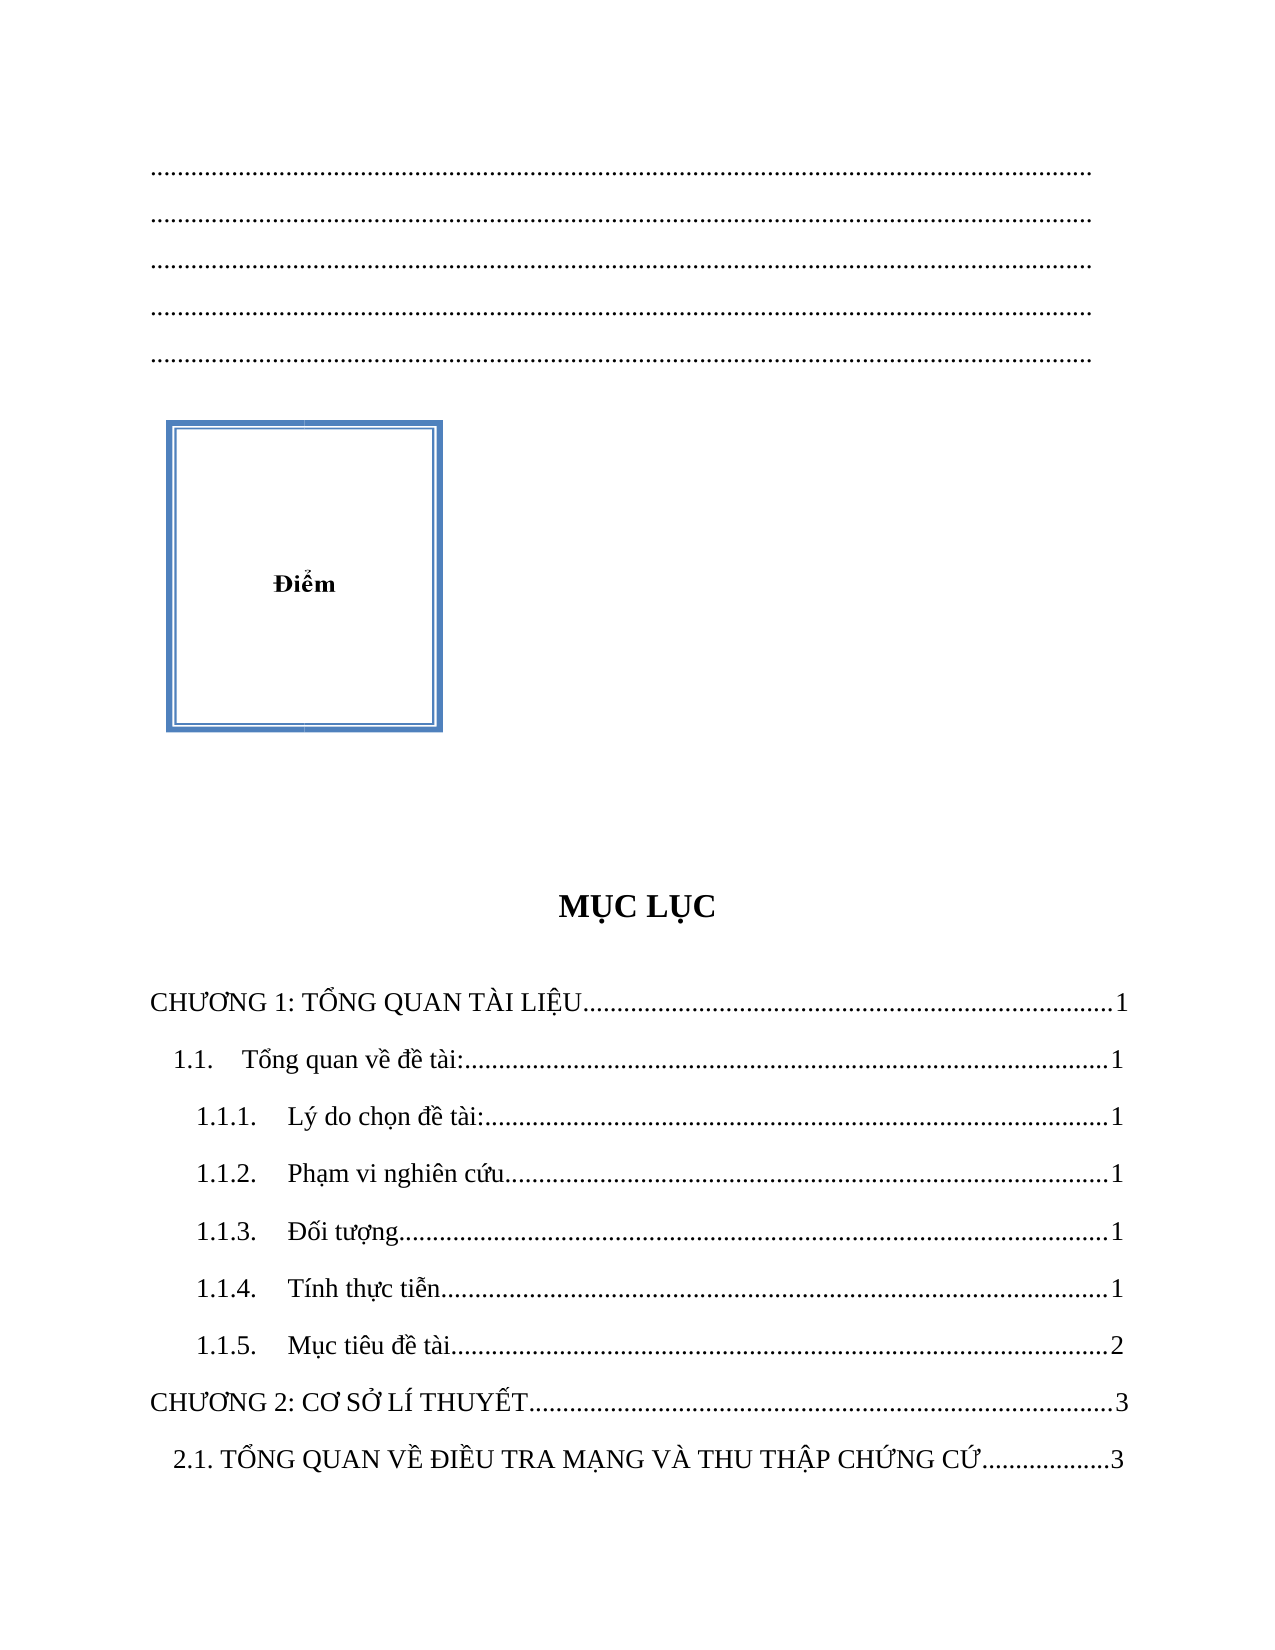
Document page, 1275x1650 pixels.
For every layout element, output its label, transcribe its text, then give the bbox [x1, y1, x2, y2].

text MỤC LỤC [150, 886, 1125, 925]
